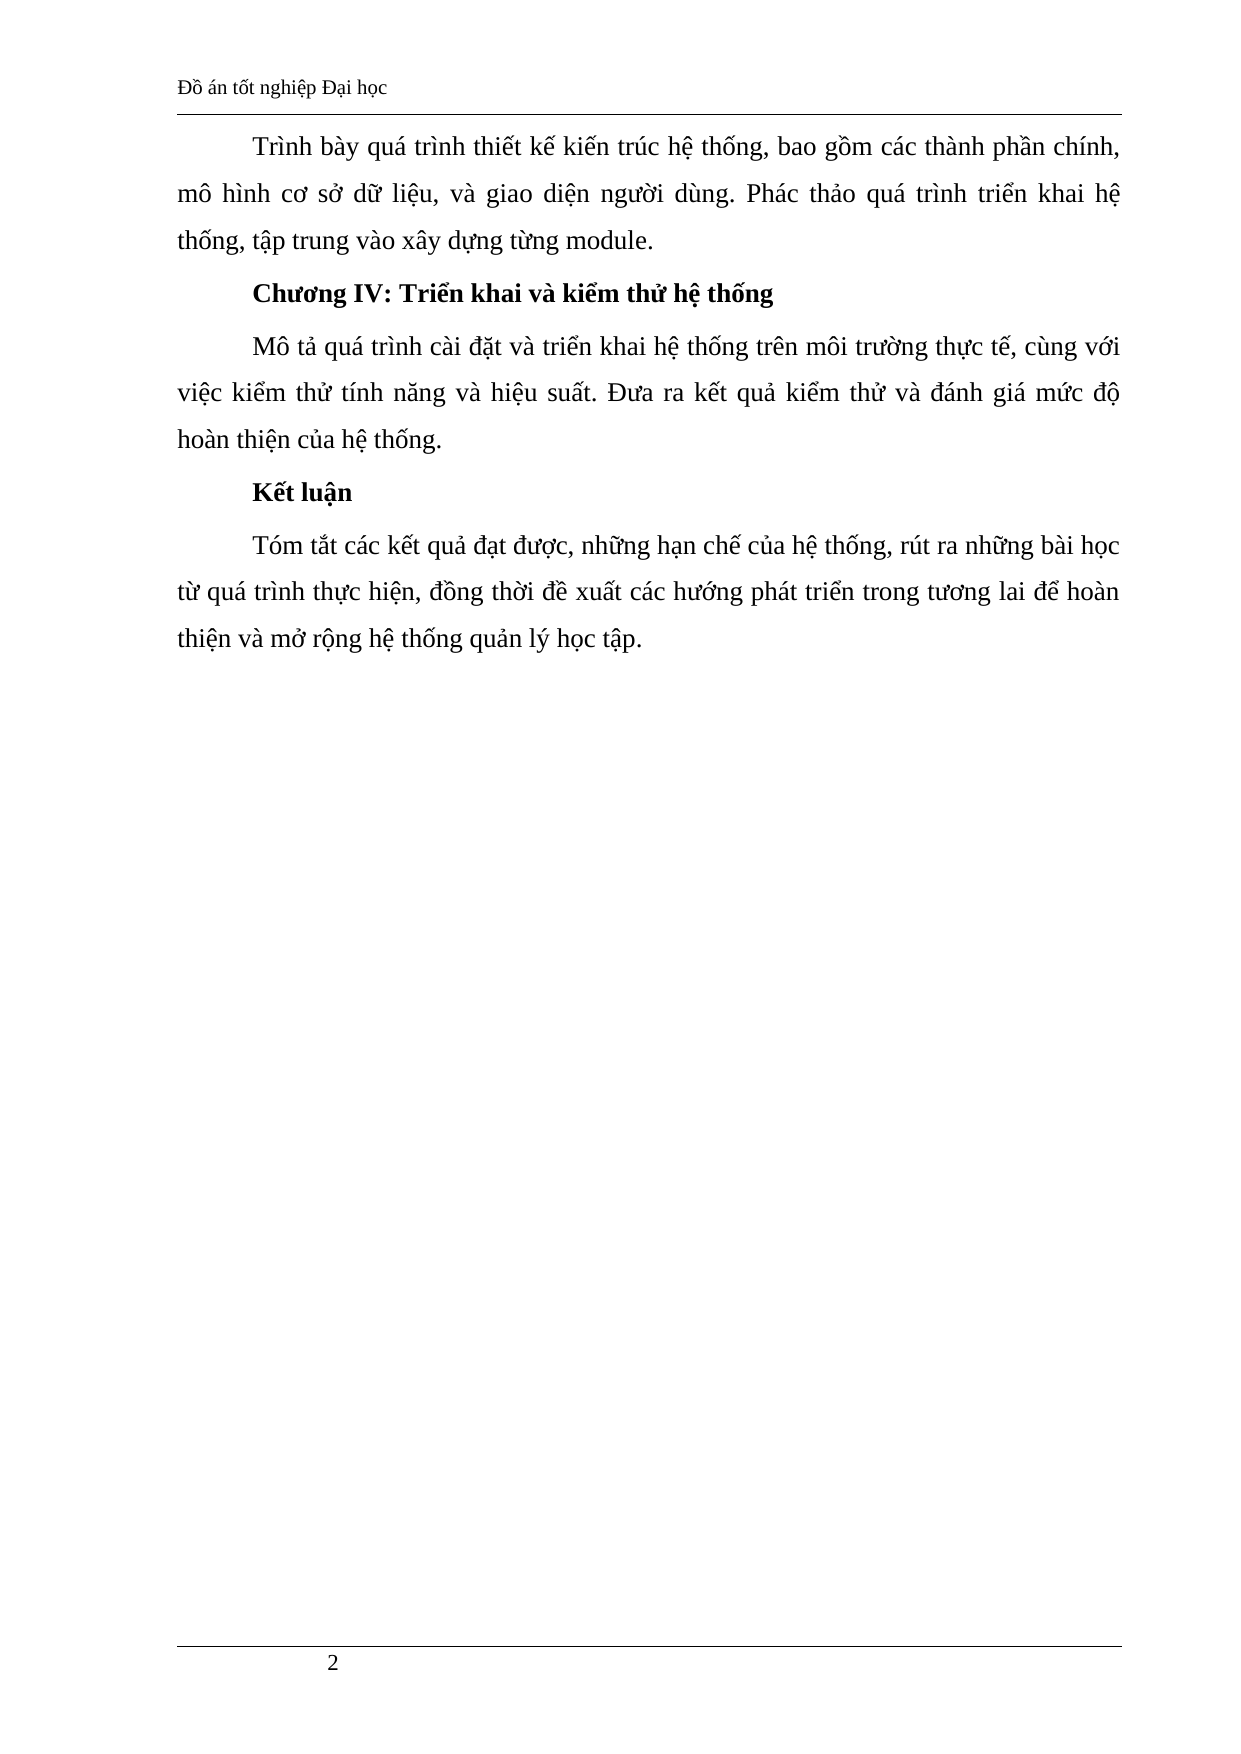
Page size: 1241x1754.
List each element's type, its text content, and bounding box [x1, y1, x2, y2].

text Mô tả quá trình cài đặt và triển khai hệ thống trên môi trường thực tế, cùng với việc kiểm thử tính năng và hiệu suất. Đưa ra kết quả kiểm thử và đánh giá mức độ hoàn thiện của hệ thống. [177, 329, 1122, 454]
text Chương IV: Triển khai và kiểm thử hệ thống [177, 277, 1122, 308]
text Tóm tắt các kết quả đạt được, những hạn chế của hệ thống, rút ra những bài học từ quá trình thực hiện, đồng thời đề xuất các hướng phát triển trong tương lai để hoàn thiện và mở rộng hệ thống quản lý học tập. [177, 529, 1122, 653]
text Kết luận [252, 476, 1122, 507]
text Trình bày quá trình thiết kế kiến trúc hệ thống, bao gồm các thành phần chính, mô hình cơ sở dữ liệu, và giao diện người dùng. Phác thảo quá trình triển khai hệ thống, tập trung vào xây dựng từng module. [177, 130, 1122, 255]
